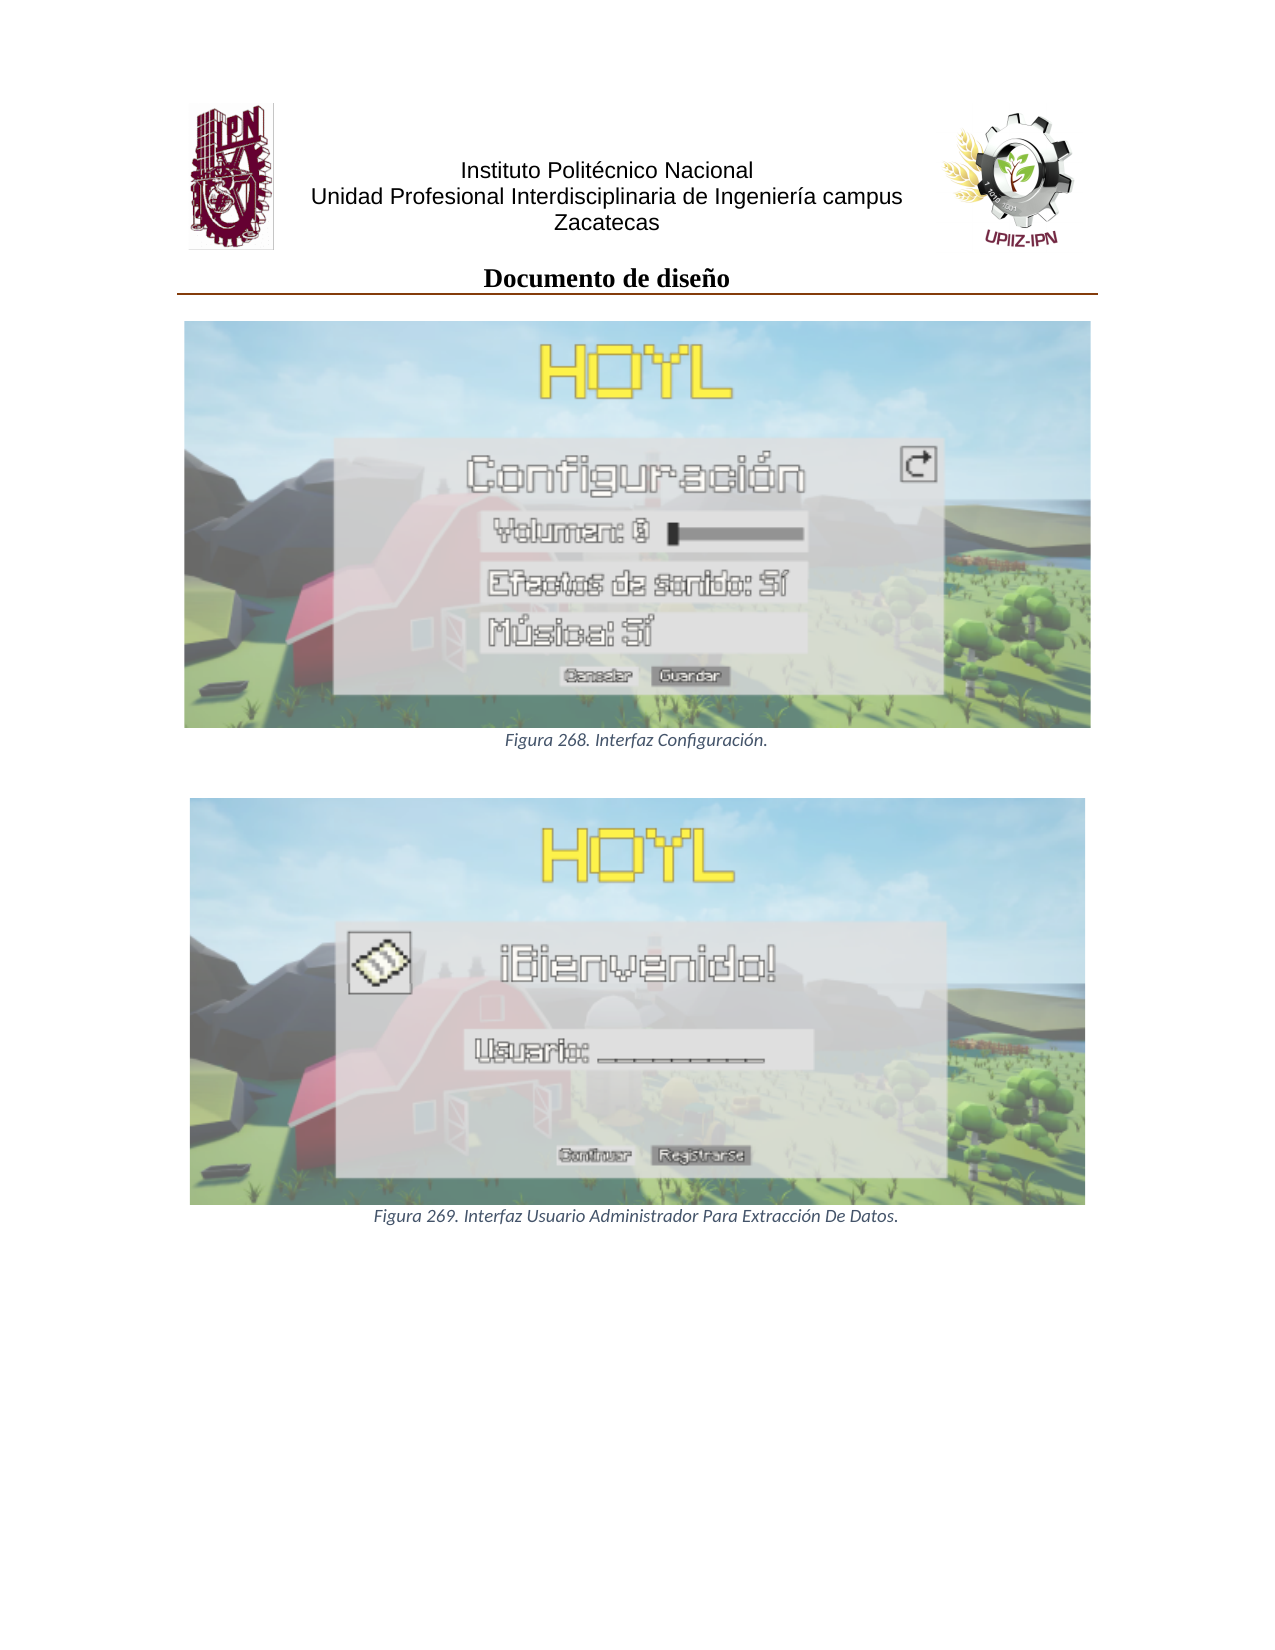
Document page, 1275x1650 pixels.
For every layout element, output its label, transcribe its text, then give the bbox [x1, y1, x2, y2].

text Figura 268. Interfaz Configuración. [177, 728, 1098, 751]
picture [184, 321, 1091, 728]
picture [189, 798, 1086, 1205]
text Figura 269. Interfaz Usuario Administrador Para Extracción De Datos. [177, 1204, 1098, 1227]
picture [936, 103, 1083, 253]
picture [188, 103, 274, 250]
